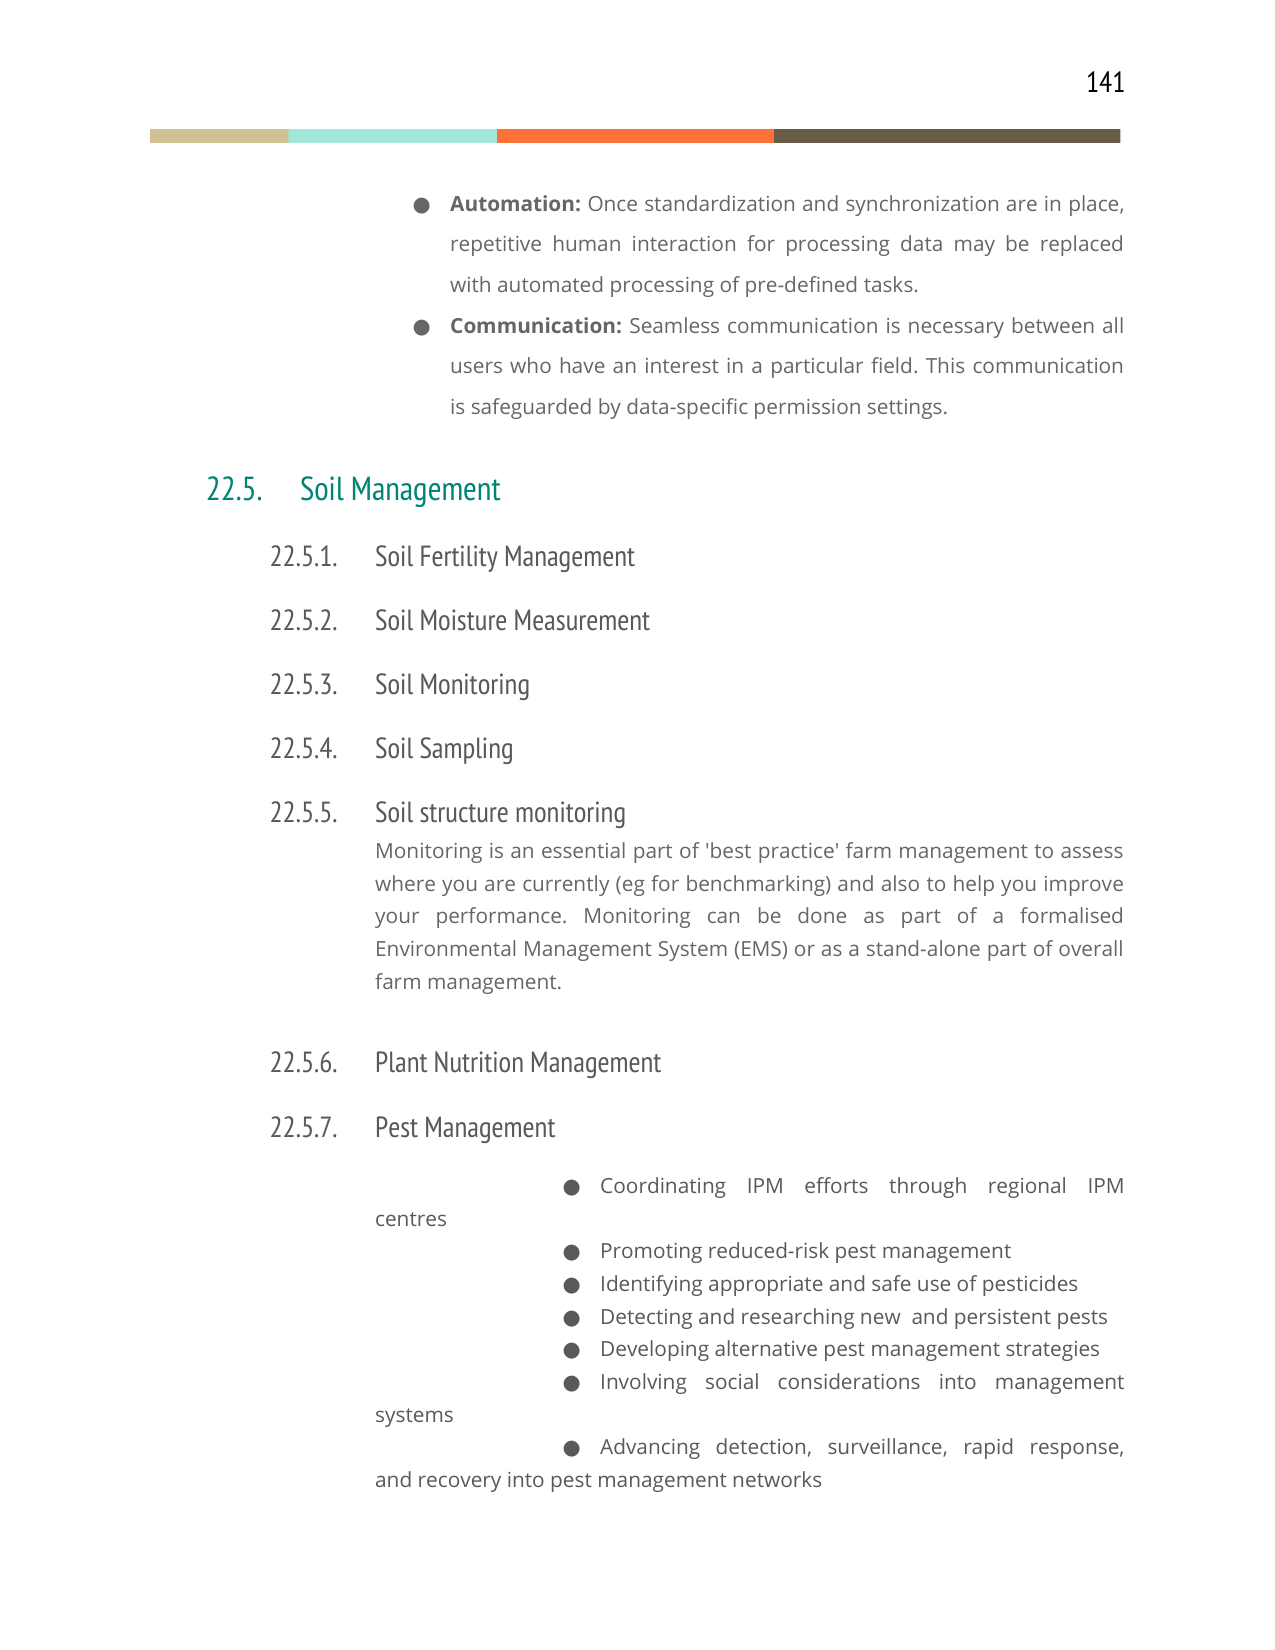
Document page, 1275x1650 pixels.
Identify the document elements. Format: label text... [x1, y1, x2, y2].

text Monitoring is an essential part of 'best practice' farm management to assess where you are currently (eg for benchmarking) and also to help you improve your performance. Monitoring can be done as part of a formalised Environmental Management System (EMS) or as a stand-alone part of overall farm management. [375, 836, 1125, 1018]
picture [150, 129, 1121, 143]
list Coordinating IPM efforts through regional IPM centres [375, 1171, 1125, 1232]
subtitle Soil Fertility Management [337, 536, 1125, 574]
list Detecting and researching new and persistent pests [375, 1302, 1125, 1330]
subtitle Soil structure monitoring [337, 793, 1125, 831]
list Advancing detection, surveillance, rapid response, and recovery into pest management networks [375, 1432, 1125, 1493]
list Automation: Once standardization and synchronization are in place, repetitive human interaction for processing data may be replaced with automated processing of pre-defined tasks. [412, 189, 1125, 298]
subtitle Soil Sampling [337, 729, 1125, 767]
subtitle Soil Management [262, 466, 1125, 509]
subtitle Plant Nutrition Management [337, 1043, 1125, 1081]
list Identifying appropriate and safe use of pesticides [375, 1269, 1125, 1298]
list Promoting reduced-risk pest management [375, 1237, 1125, 1265]
list Involving social considerations into management systems [375, 1367, 1125, 1428]
list Developing alternative pest management strategies [375, 1334, 1125, 1363]
subtitle Soil Monitoring [337, 665, 1125, 702]
list Communication: Seamless communication is necessary between all users who have an interest in a particular field. This communication is safeguarded by data-specific permission settings. [412, 311, 1125, 420]
subtitle Soil Moisture Measurement [337, 601, 1125, 638]
subtitle Pest Management [337, 1107, 1125, 1145]
